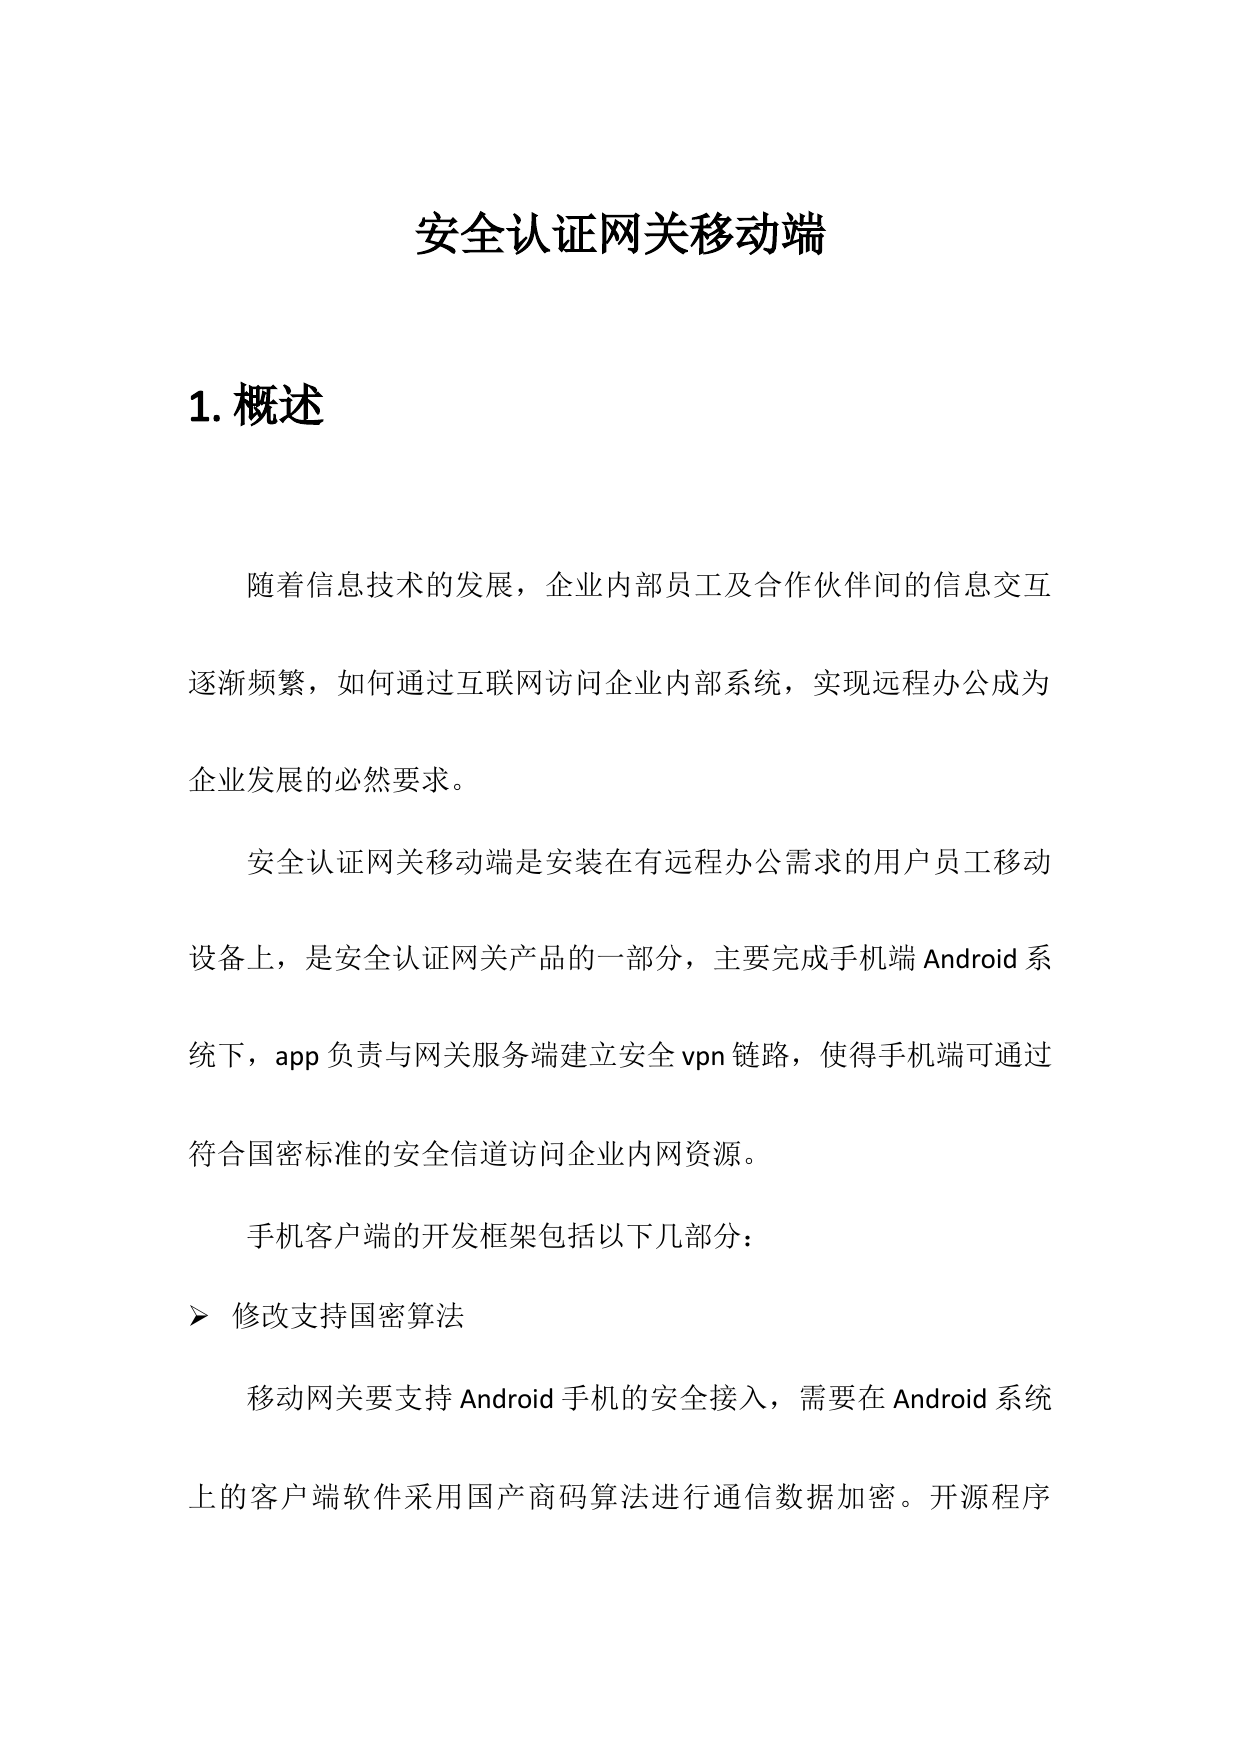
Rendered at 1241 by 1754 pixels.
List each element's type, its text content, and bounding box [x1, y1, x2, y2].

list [187, 1365, 1053, 1528]
list 修改支持国密算法 [187, 1283, 1053, 1348]
subtitle 安全认证网关移动端 [187, 197, 1053, 262]
text 安全认证网关移动端是安装在有远程办公需求的用户员工移动设备上，是安全认证网关产品的一部分，主要完成手机端Android系统下，app负责与网关服务端建立安全vpn链路，使得手机端可通过符合国密标准的安全信道访问企业内网资源。 [187, 827, 1053, 1184]
text 随着信息技术的发展，企业内部员工及合作伙伴间的信息交互逐渐频繁，如何通过互联网访问企业内部系统，实现远程办公成为企业发展的必然要求。 [187, 551, 1053, 811]
subtitle 概述 [187, 371, 1053, 436]
text 手机客户端的开发框架包括以下几部分： [187, 1201, 1053, 1266]
